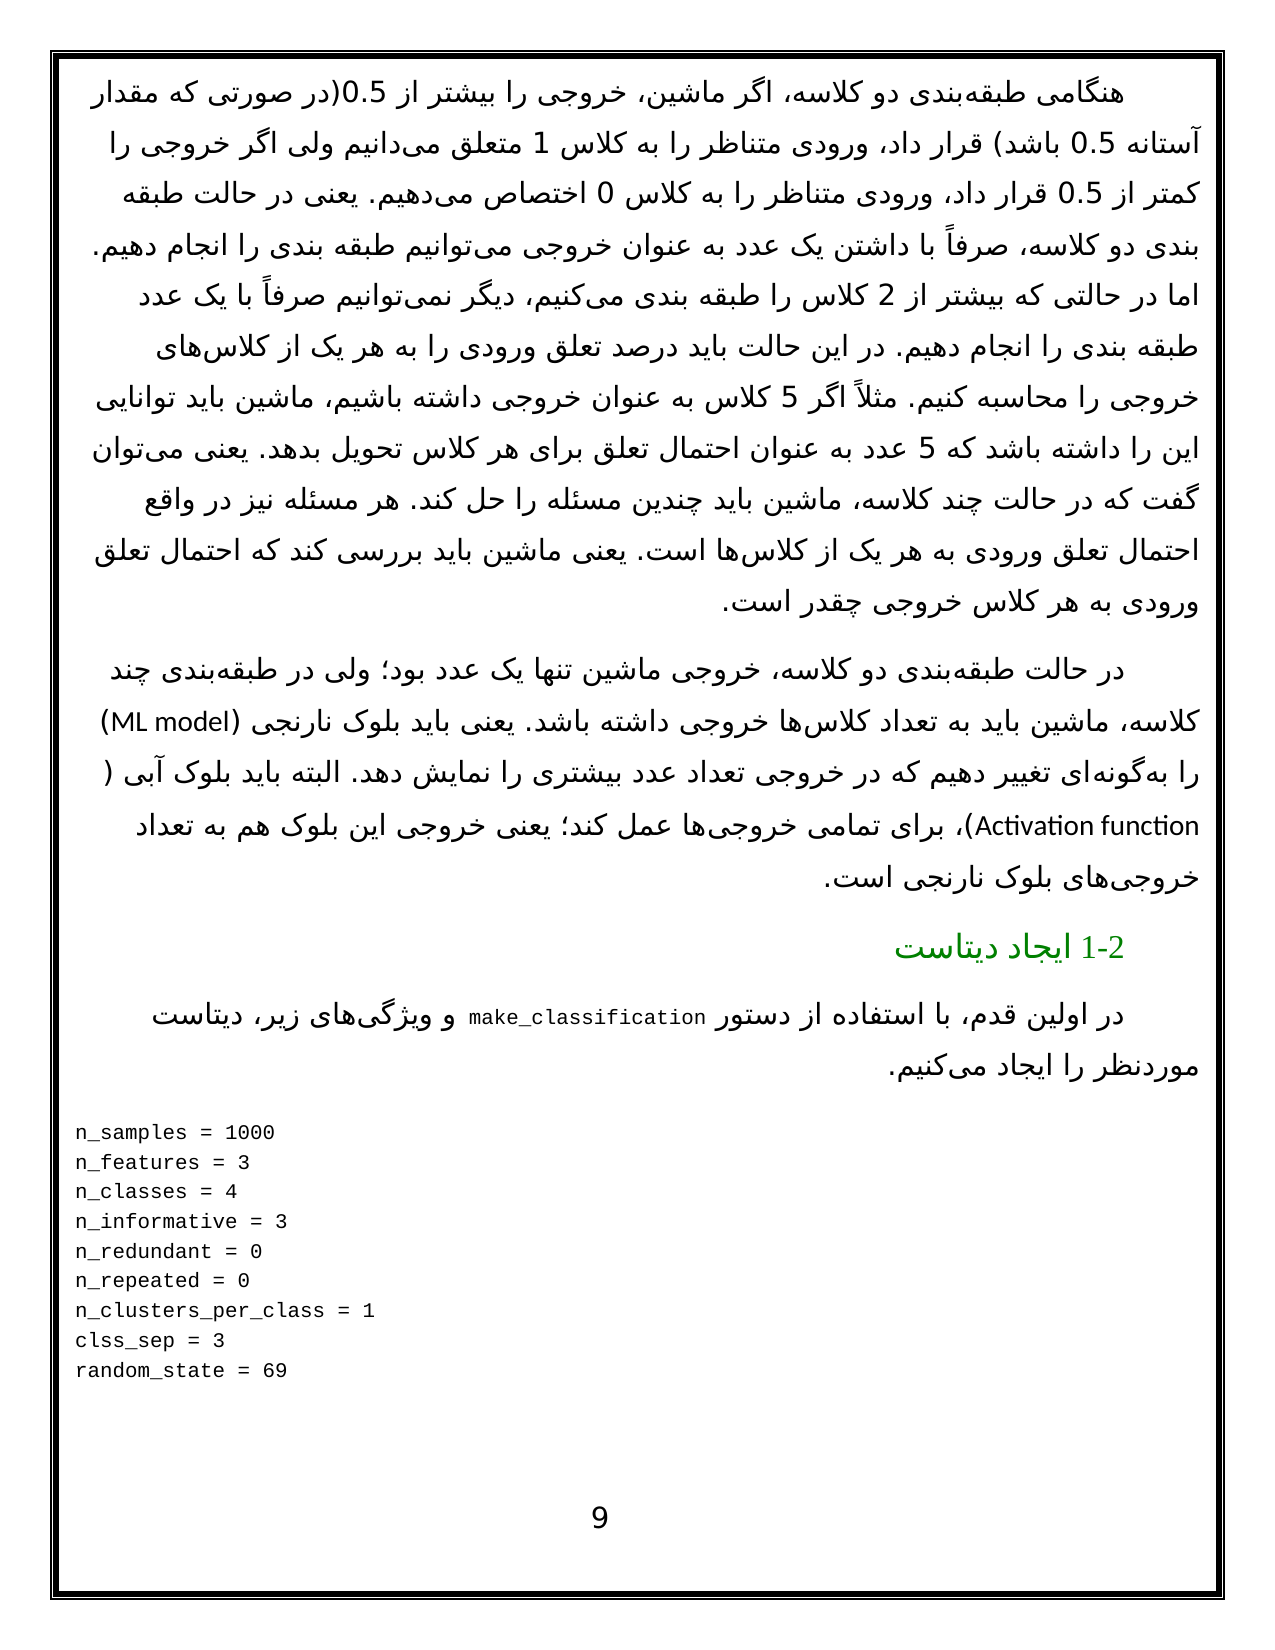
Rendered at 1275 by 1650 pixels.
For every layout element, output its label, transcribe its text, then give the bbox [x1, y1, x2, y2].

text در اولین قدم، با استفاده از دستور make_classification و ویژگی‌های زیر، دیتاست موردنظر را ایجاد می‌کنیم. [75, 997, 1200, 1082]
text n_features = 3 [75, 1146, 1200, 1175]
text n_repeated = 0 [75, 1264, 1200, 1294]
text n_informative = 3 [75, 1205, 1200, 1235]
text هنگامی طبقه‌بندی دو کلاسه، اگر ماشین، خروجی را بیشتر از 0.5(در صورتی که مقدار آستانه 0.5 باشد) قرار داد، ورودی متناظر را به کلاس 1 متعلق می‌دانیم ولی اگر خروجی را کمتر از 0.5 قرار داد، ورودی متناظر را به کلاس 0 اختصاص می‌دهیم. یعنی در حالت طبقه بندی دو کلاسه، صرفاً با داشتن یک عدد به عنوان خروجی می‌توانیم طبقه بندی را انجام دهیم. اما در حالتی که بیشتر از 2 کلاس را طبقه بندی می‌کنیم، دیگر نمی‌توانیم صرفاً با یک عدد طبقه بندی را انجام دهیم. در این حالت باید درصد تعلق ورودی را به هر یک از کلاس‌های خروجی را محاسبه کنیم. مثلاً اگر 5 کلاس به عنوان خروجی داشته باشیم، ماشین باید توانایی این را داشته باشد که 5 عدد به عنوان احتمال تعلق برای هر کلاس تحویل بدهد. یعنی می‌توان گفت که در حالت چند کلاسه، ماشین باید چندین مسئله را حل کند. هر مسئله نیز در واقع احتمال تعلق ورودی به هر یک از کلاس‌ها است. یعنی ماشین باید بررسی کند که احتمال تعلق ورودی به هر کلاس خروجی چقدر است. [75, 75, 1200, 618]
text 1-2 ایجاد دیتاست [75, 927, 1200, 966]
text clss_sep = 3 [75, 1324, 1200, 1353]
text n_samples = 1000 [75, 1116, 1200, 1146]
text n_classes = 4 [75, 1175, 1200, 1205]
text n_redundant = 0 [75, 1235, 1200, 1264]
text random_state = 69 [75, 1353, 1200, 1383]
text n_clusters_per_class = 1 [75, 1294, 1200, 1324]
text در حالت طبقه‌بندی دو کلاسه، خروجی ماشین تنها یک عدد بود؛ ولی در طبقه‌بندی چند کلاسه، ماشین باید به تعداد کلاس‌ها خروجی داشته باشد. یعنی باید بلوک نارنجی (ML model) را به‌گونه‌ای تغییر دهیم که در خروجی تعداد عدد بیشتری را نمایش دهد. البته باید بلوک آبی (Activation function)، برای تمامی خروجی‌ها عمل کند؛ یعنی خروجی این بلوک هم به تعداد خروجی‌های بلوک نارنجی است. [75, 652, 1200, 894]
